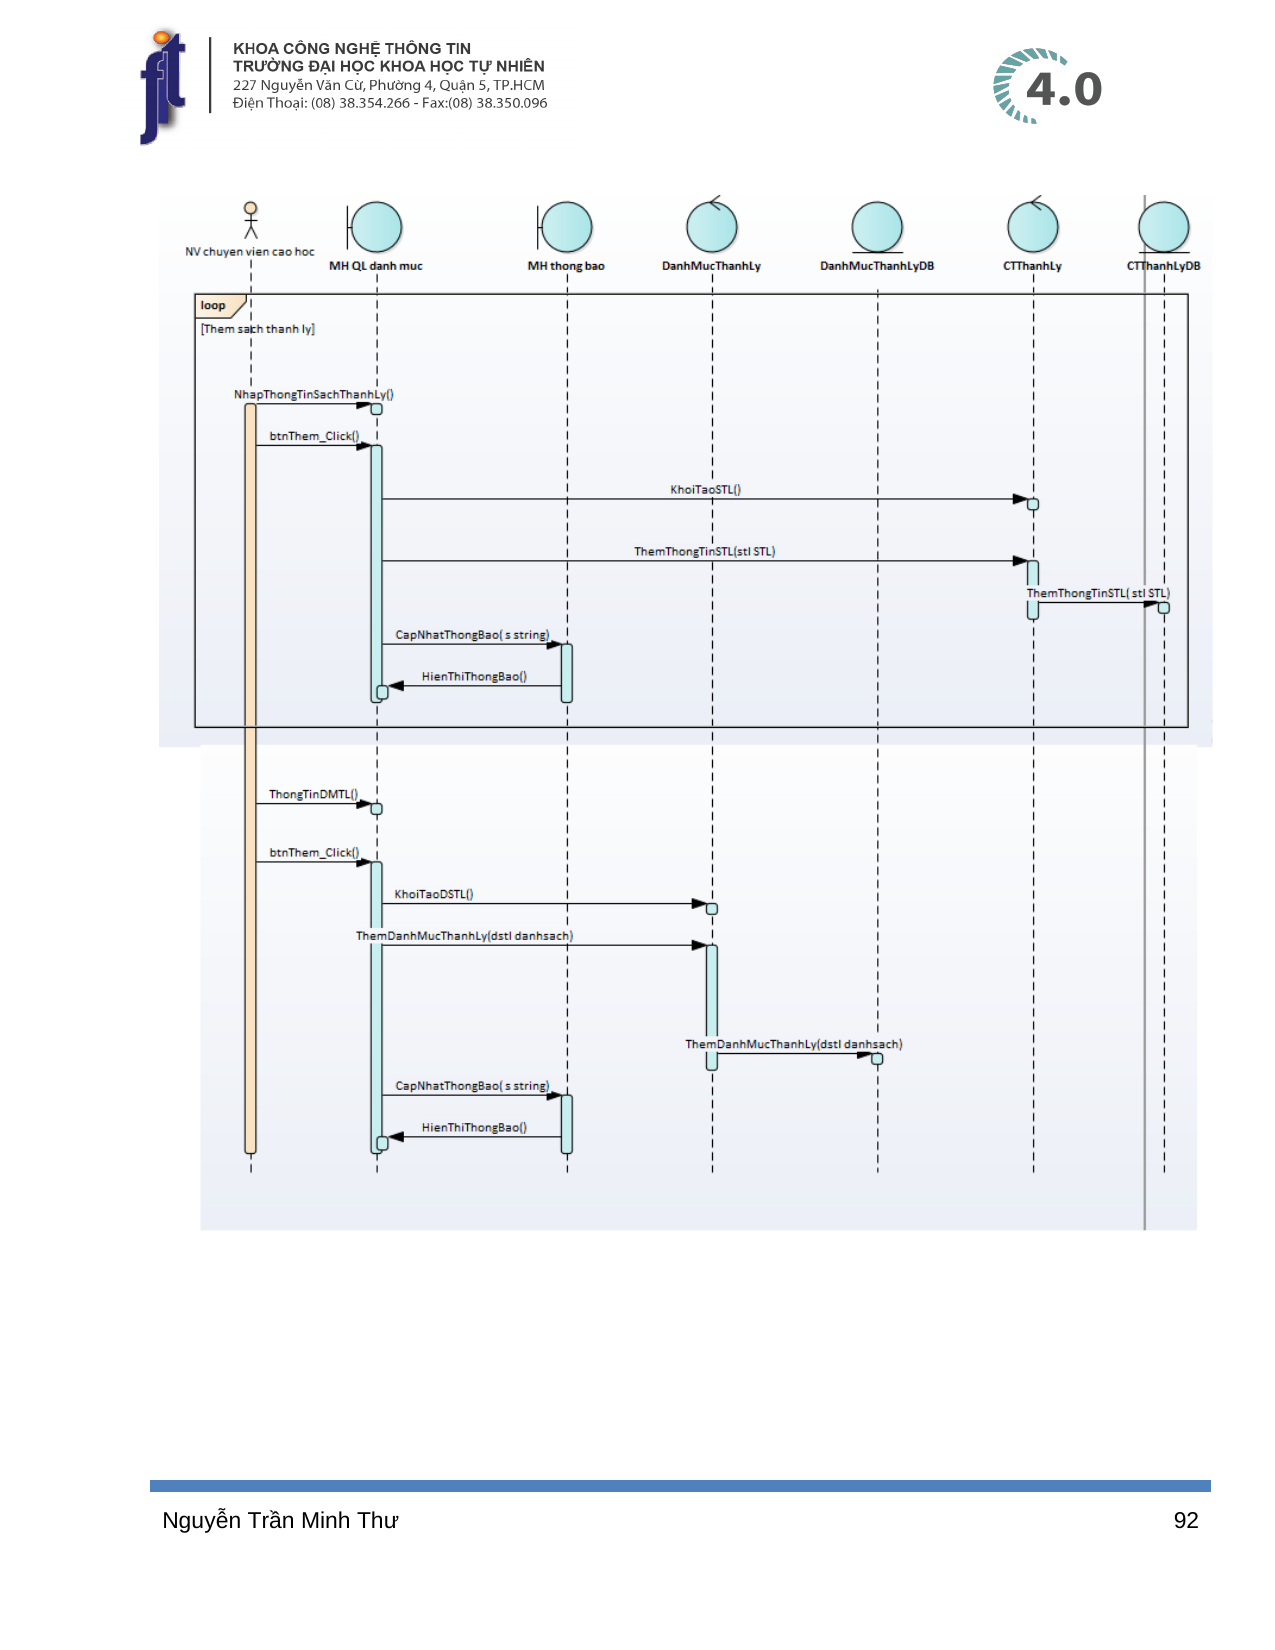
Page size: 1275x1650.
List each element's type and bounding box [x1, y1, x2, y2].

picture [117, 21, 580, 167]
picture [159, 195, 1220, 1247]
picture [985, 41, 1108, 127]
